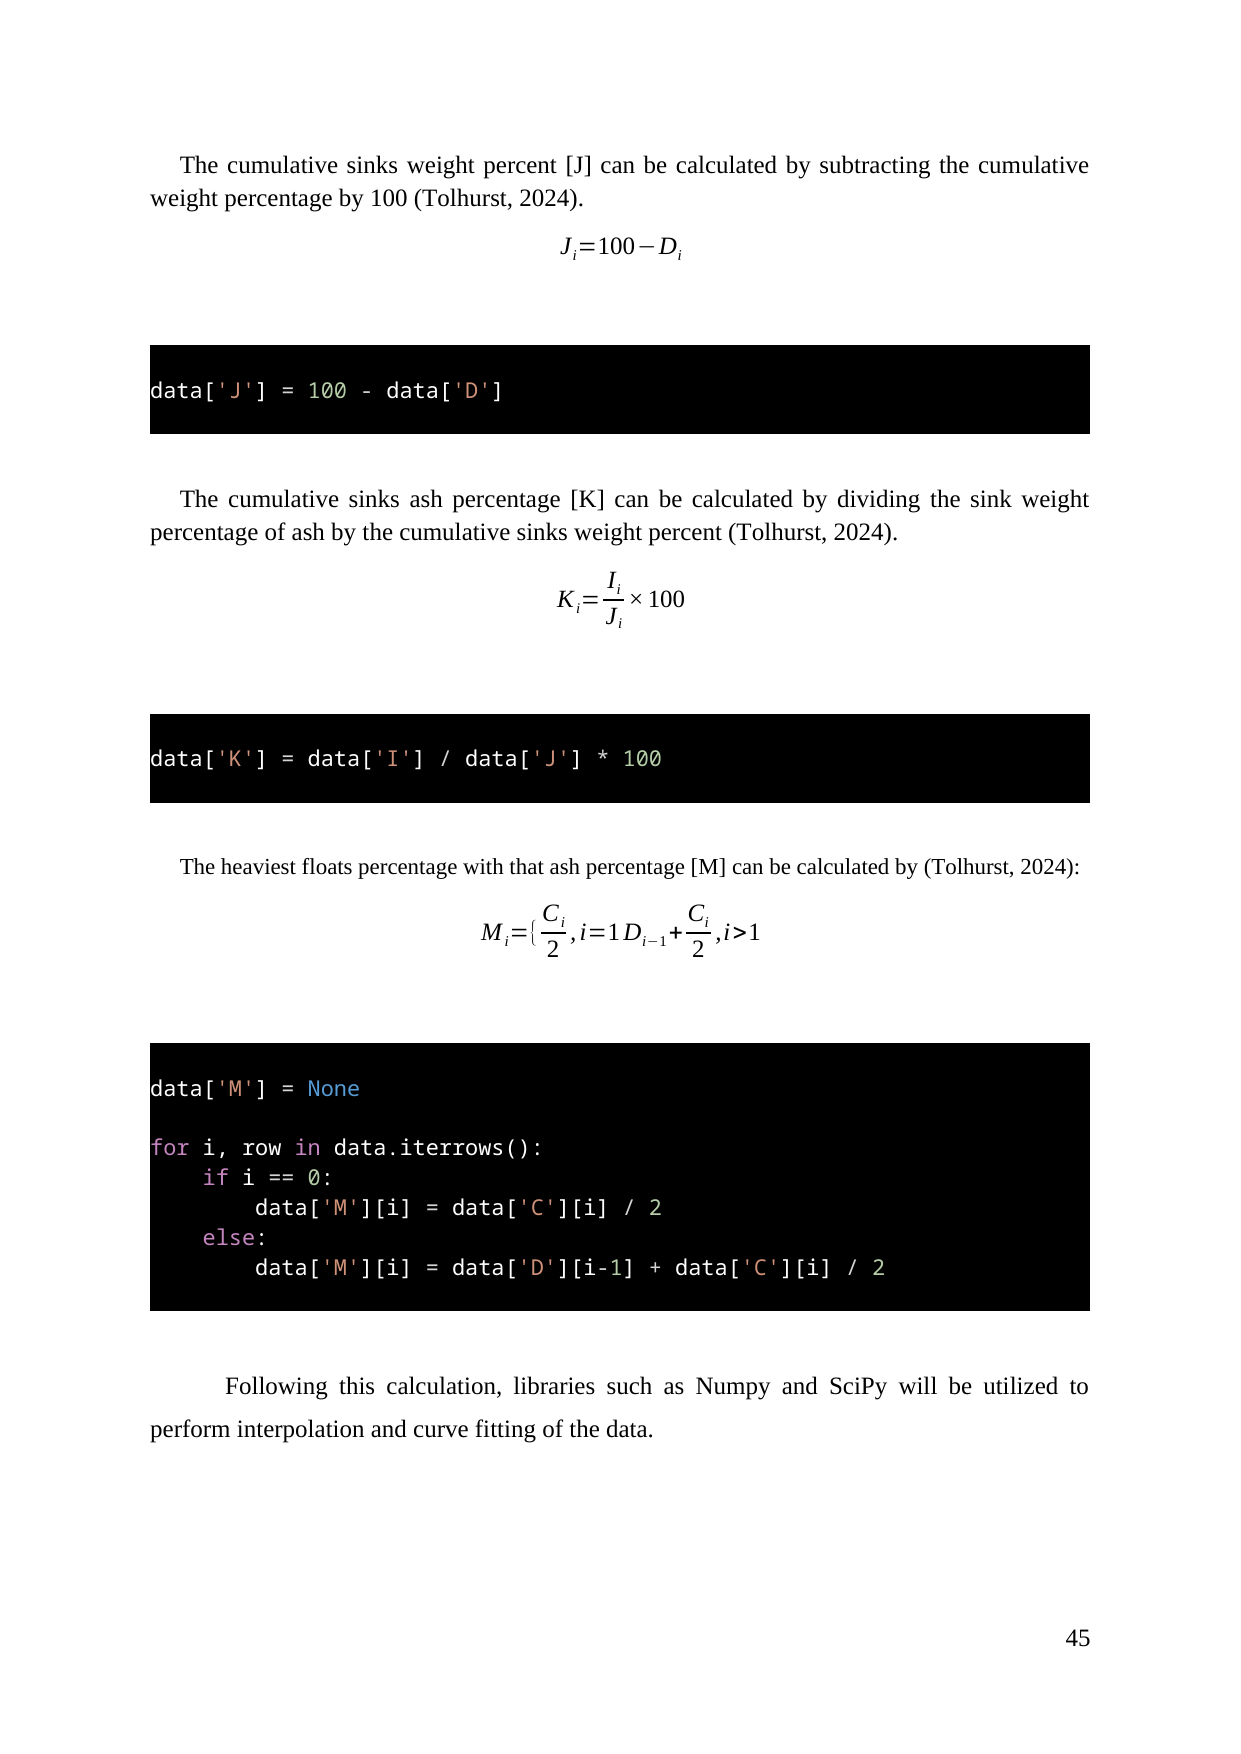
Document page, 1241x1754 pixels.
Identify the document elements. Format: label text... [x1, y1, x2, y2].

text for i, row in data.iterrows(): [150, 1132, 1090, 1162]
text if i == 0: [150, 1162, 1090, 1192]
text data['K'] = data['I'] / data['J'] * 100 [150, 743, 1090, 773]
text The cumulative sinks weight percent [J] can be calculated by subtracting the cumulative weight percentage by 100 (Tolhurst, 2024). [150, 150, 1090, 212]
text else: [150, 1222, 1090, 1252]
text data['M'][i] = data['C'][i] / 2 [150, 1192, 1090, 1222]
text data['J'] = 100 - data['D'] [150, 374, 1090, 404]
text data['M'][i] = data['D'][i-1] + data['C'][i] / 2 [150, 1252, 1090, 1281]
text The heaviest floats percentage with that ash percentage [M] can be calculated by (Tolhurst, 2024): [150, 853, 1090, 879]
text data['M'] = None [150, 1073, 1090, 1103]
text Following this calculation, libraries such as Numpy and SciPy will be utilized to perform interpolation and curve fitting of the data. [150, 1371, 1090, 1443]
text The cumulative sinks ash percentage [K] can be calculated by dividing the sink weight percentage of ash by the cumulative sinks weight percent (Tolhurst, 2024). [150, 484, 1090, 546]
